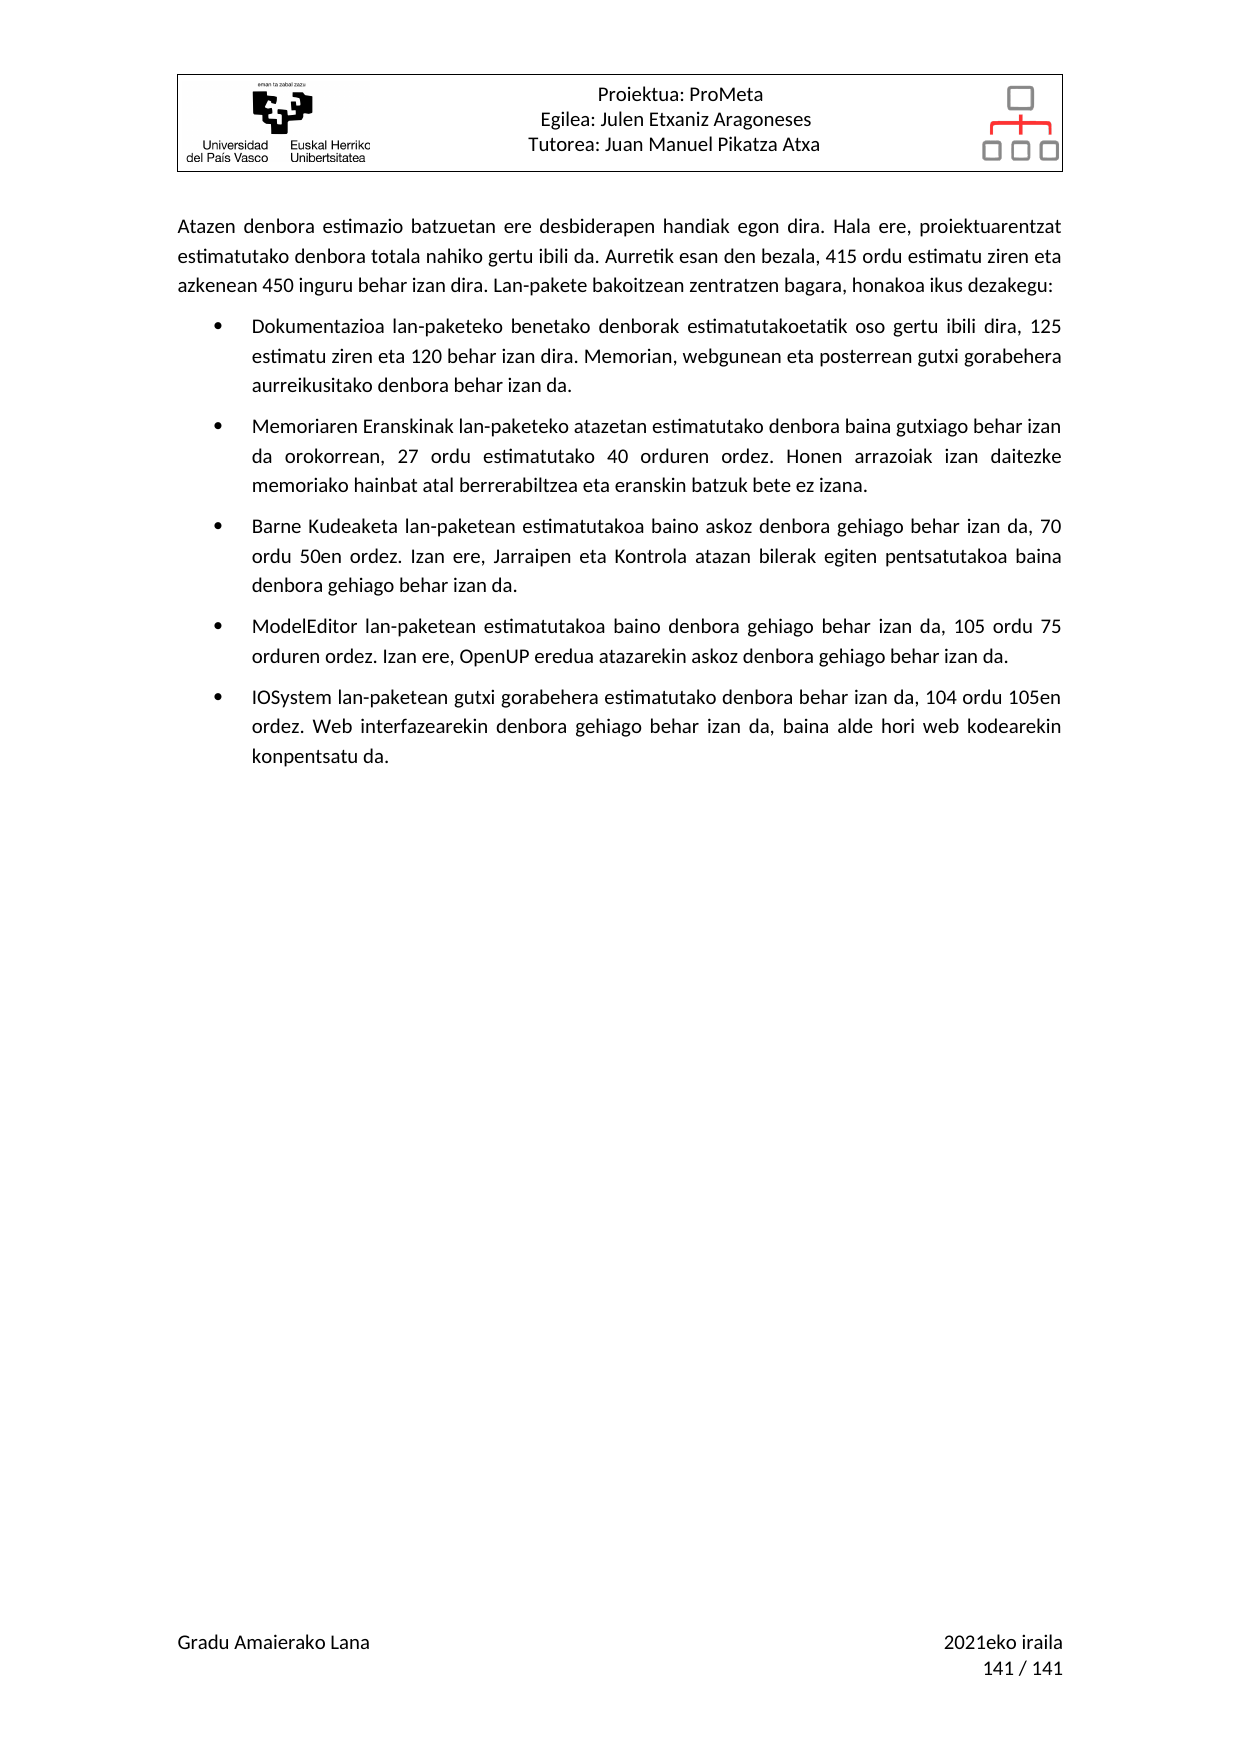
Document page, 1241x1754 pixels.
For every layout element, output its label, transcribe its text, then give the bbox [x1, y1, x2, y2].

picture [182, 81, 370, 162]
picture [978, 80, 1060, 162]
text Atazen denbora estimazio batzuetan ere desbiderapen handiak egon dira. Hala ere, proiektuarentzat estimatutako denbora totala nahiko gertu ibili da. Aurretik esan den bezala, 415 ordu estimatu ziren eta azkenean 450 inguru behar izan dira. Lan-pakete bakoitzean zentratzen bagara, honakoa ikus dezakegu: [177, 214, 1063, 297]
list Dokumentazioa lan-paketeko benetako denborak estimatutakoetatik oso gertu ibili dira, 125 estimatu ziren eta 120 behar izan dira. Memorian, webgunean eta posterrean gutxi gorabehera aurreikusitako denbora behar izan da. [214, 314, 1063, 397]
list IOSystem lan-paketean gutxi gorabehera estimatutako denbora behar izan da, 104 ordu 105en ordez. Web interfazearekin denbora gehiago behar izan da, baina alde hori web kodearekin konpentsatu da. [214, 684, 1063, 768]
list Memoriaren Eranskinak lan-paketeko atazetan estimatutako denbora baina gutxiago behar izan da orokorrean, 27 ordu estimatutako 40 orduren ordez. Honen arrazoiak izan daitezke memoriako hainbat atal berrerabiltzea eta eranskin batzuk bete ez izana. [214, 414, 1063, 497]
list ModelEditor lan-paketean estimatutakoa baino denbora gehiago behar izan da, 105 ordu 75 orduren ordez. Izan ere, OpenUP eredua atazarekin askoz denbora gehiago behar izan da. [214, 614, 1063, 668]
list Barne Kudeaketa lan-paketean estimatutakoa baino askoz denbora gehiago behar izan da, 70 ordu 50en ordez. Izan ere, Jarraipen eta Kontrola atazan bilerak egiten pentsatutakoa baina denbora gehiago behar izan da. [214, 514, 1063, 597]
